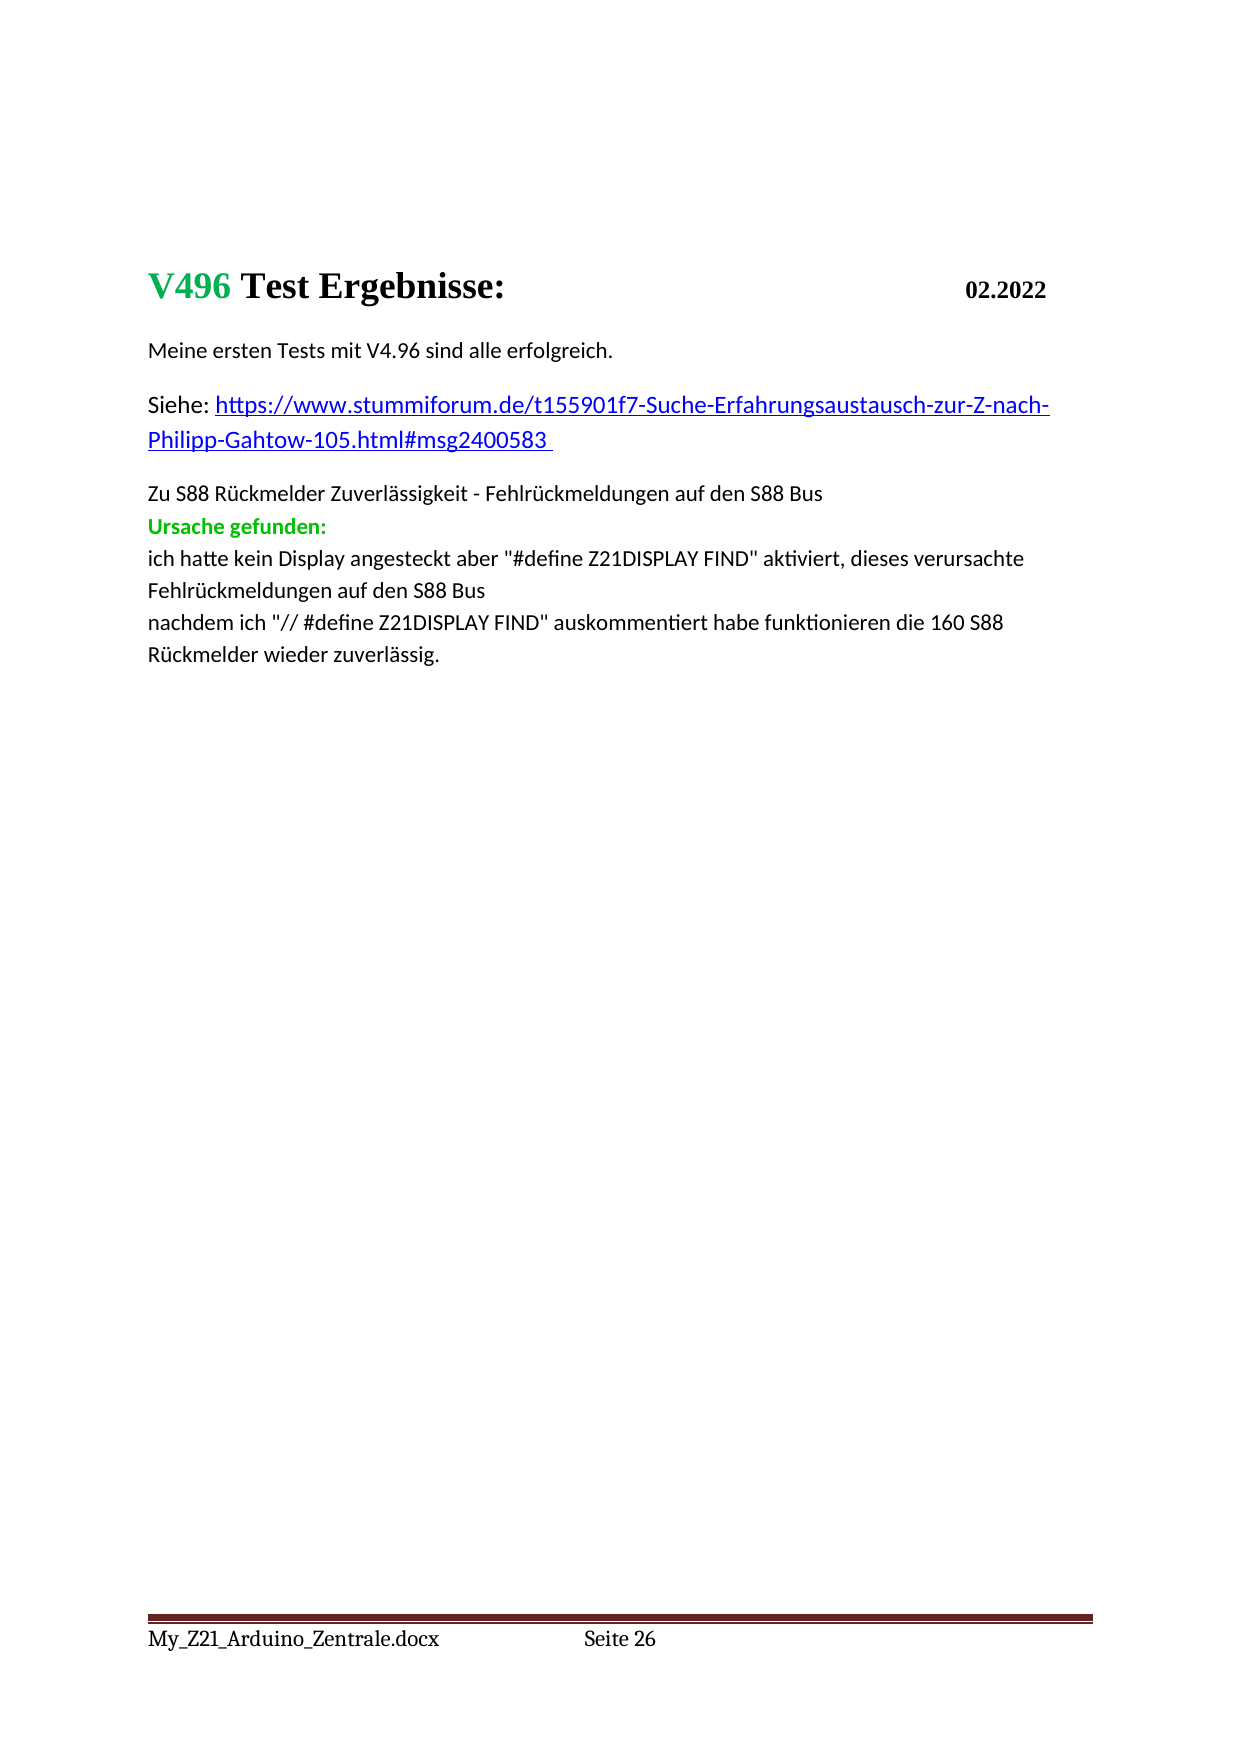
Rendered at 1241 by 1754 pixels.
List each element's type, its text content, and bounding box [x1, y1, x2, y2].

text Meine ersten Tests mit V4.96 sind alle erfolgreich. [148, 336, 1093, 364]
text Zu S88 Rückmelder Zuverlässigkeit - Fehlrückmeldungen auf den S88 Bus Ursache gefunden: ich hatte kein Display angesteckt aber "#define Z21DISPLAY FIND" aktiviert, dieses verursachte Fehlrückmeldungen auf den S88 Bus nachdem ich "// #define Z21DISPLAY FIND" auskommentiert habe funktionieren die 160 S88 Rückmelder wieder zuverlässig. [148, 479, 1093, 668]
subtitle V496 Test Ergebnisse: 02.2022 [148, 263, 1093, 307]
text Siehe: https://www.stummiforum.de/t155901f7-Suche-Erfahrungsaustausch-zur-Z-nach-Philipp-Gahtow-105.html#msg2400583 [148, 389, 1093, 454]
